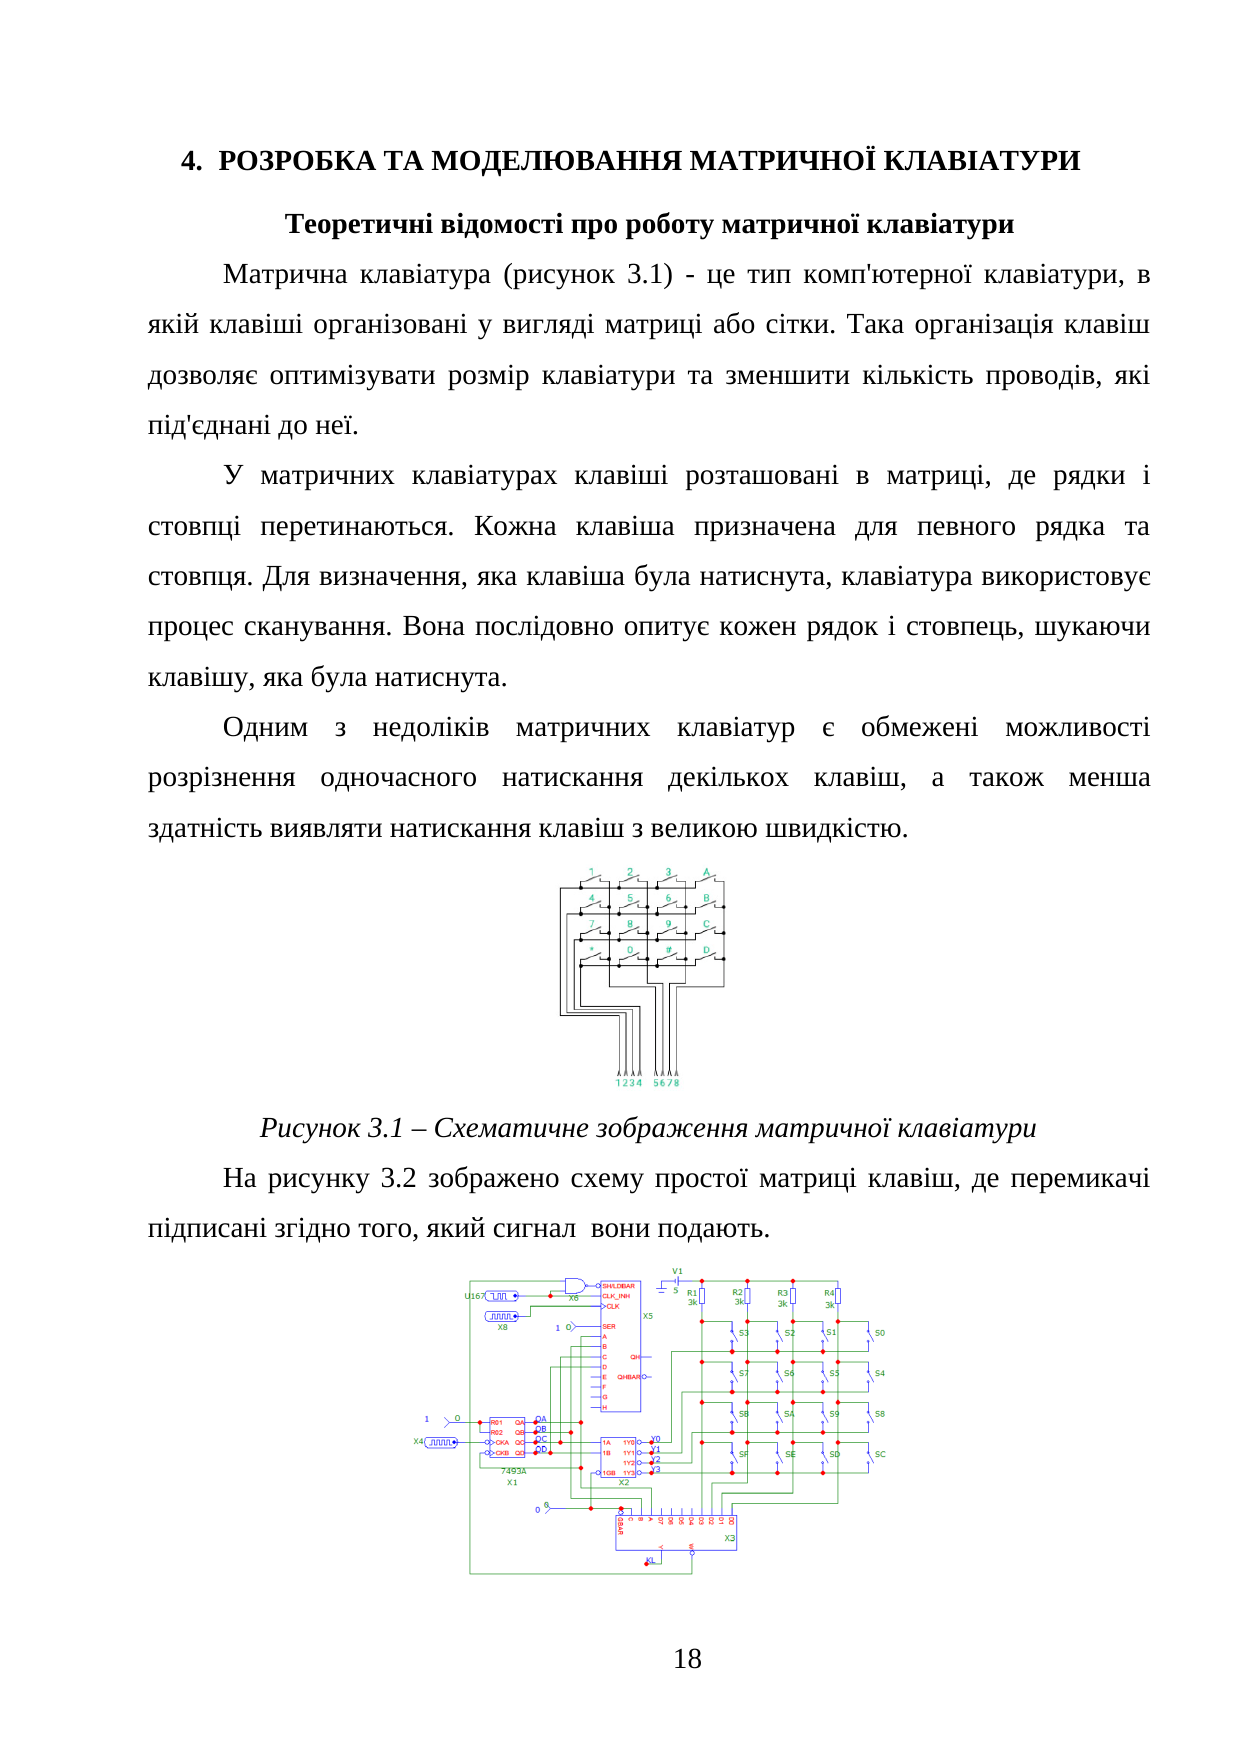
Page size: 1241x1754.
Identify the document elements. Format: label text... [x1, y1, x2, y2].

picture [403, 1260, 897, 1587]
text Матрична клавіатура (рисунок 3.1) - це тип комп'ютерної клавіатури, в якій клавіші організовані у вигляді матриці або сітки. Така організація клавіш дозволяє оптимізувати розмір клавіатури та зменшити кількість проводів, які під'єднані до неї. [148, 256, 1152, 441]
subtitle Розробка та моделювання матричної клавіатури [110, 143, 1152, 177]
text Теоретичні відомості про роботу матричної клавіатури [148, 206, 1152, 239]
text У матричних клавіатурах клавіші розташовані в матриці, де рядки і стовпці перетинаються. Кожна клавіша призначена для певного рядка та стовпця. Для визначення, яка клавіша була натиснута, клавіатура використовує процес сканування. Вона послідовно опитує кожен рядок і стовпець, шукаючи клавішу, яка була натиснута. [148, 457, 1152, 692]
text Рисунок 3.1 – Схематичне зображення матричної клавіатури [148, 1110, 1152, 1143]
text Одним з недоліків матричних клавіатур є обмежені можливості розрізнення одночасного натискання декількох клавіш, а також менша здатність виявляти натискання клавіш з великою швидкістю. [148, 709, 1152, 843]
picture [553, 860, 747, 1093]
text На рисунку 3.2 зображено схему простої матриці клавіш, де перемикачі підписані згідно того, який сигнал вони подають. [148, 1160, 1152, 1244]
